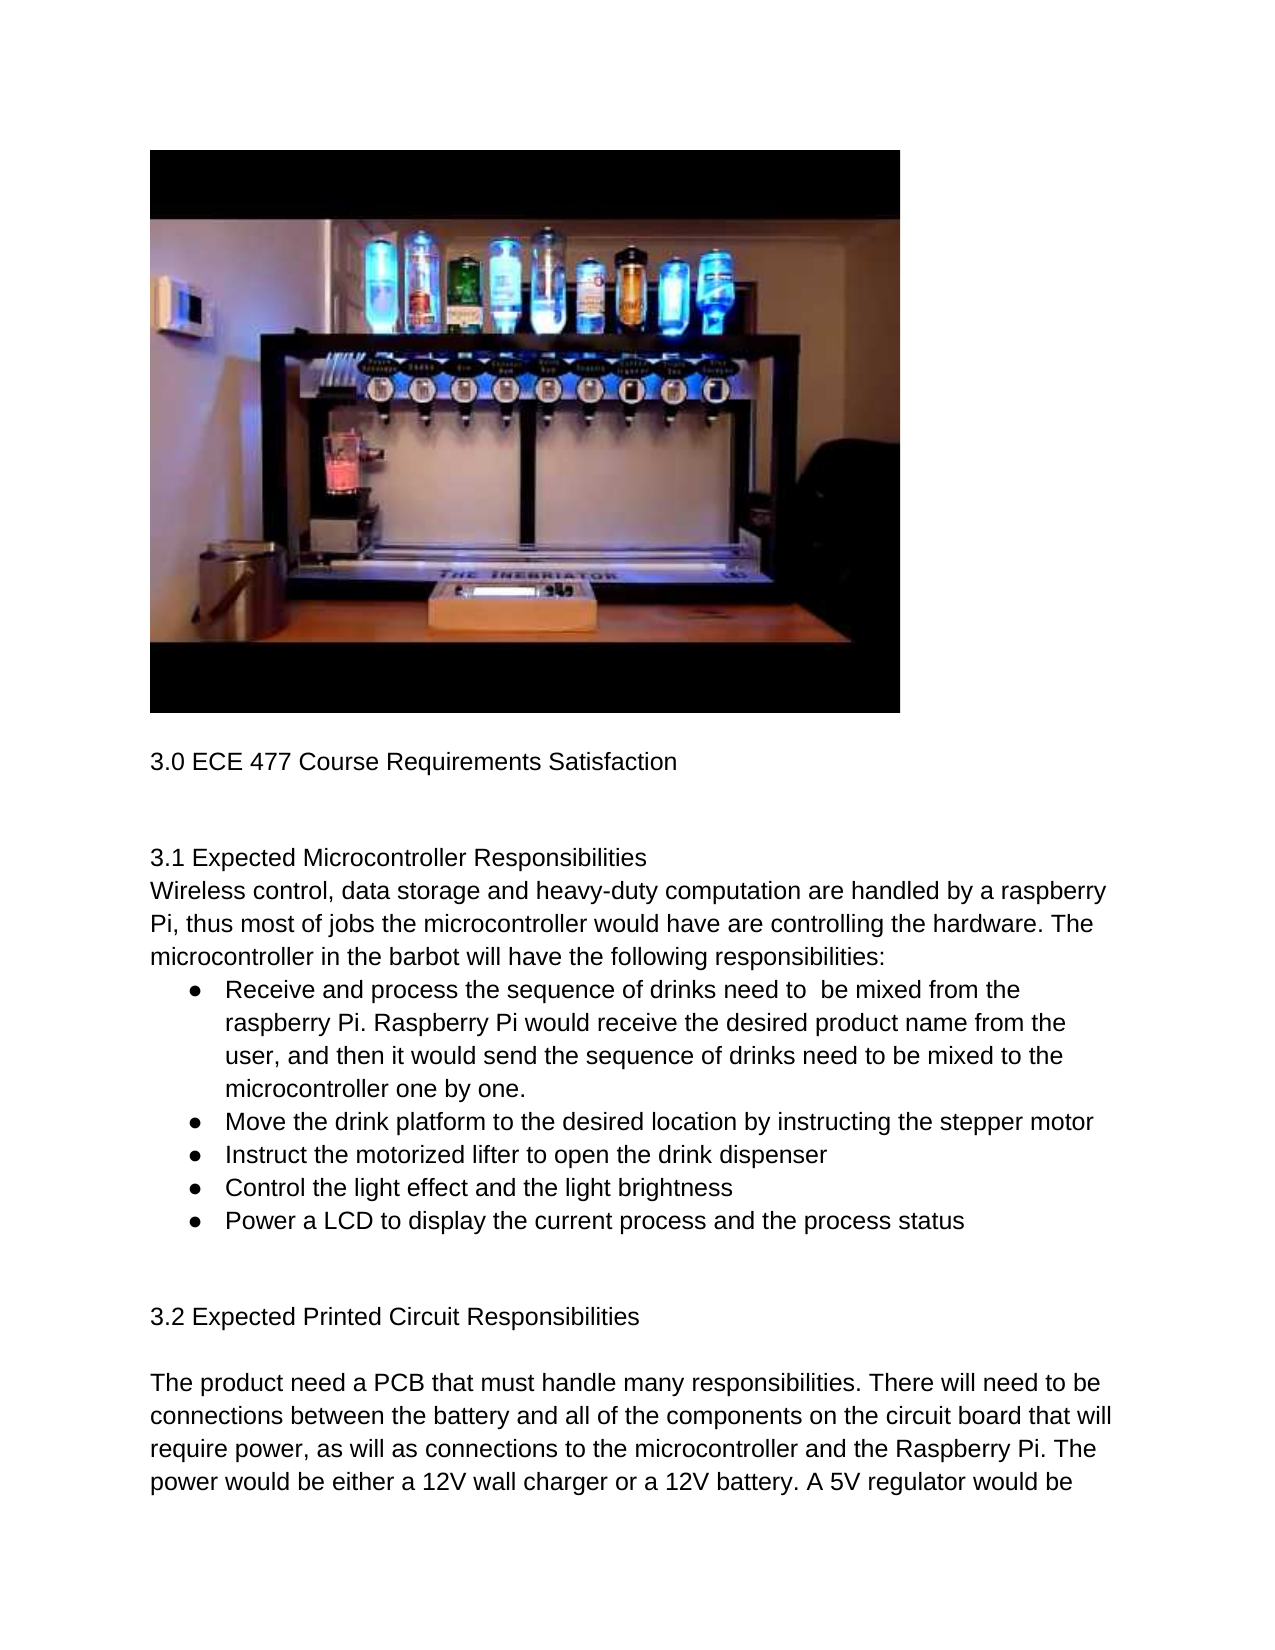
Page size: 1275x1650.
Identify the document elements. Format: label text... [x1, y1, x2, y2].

list Receive and process the sequence of drinks need to be mixed from the raspberry Pi. Raspberry Pi would receive the desired product name from the user, and then it would send the sequence of drinks need to be mixed to the microcontroller one by one. [187, 975, 1125, 1103]
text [150, 1368, 1125, 1496]
text Wireless control, data storage and heavy-duty computation are handled by a raspberry Pi, thus most of jobs the microcontroller would have are controlling the hardware. The microcontroller in the barbot will have the following responsibilities: [150, 876, 1125, 971]
list Power a LCD to display the current process and the process status [187, 1206, 1125, 1235]
list Control the light effect and the light brightness [187, 1173, 1125, 1202]
text 3.0 ECE 477 Course Requirements Satisfaction [150, 747, 1125, 775]
text 3.1 Expected Microcontroller Responsibilities [150, 843, 1125, 872]
picture [150, 150, 901, 713]
list Instruct the motorized lifter to open the drink dispenser [187, 1140, 1125, 1169]
list Move the drink platform to the desired location by instructing the stepper motor [187, 1107, 1125, 1136]
text 3.2 Expected Printed Circuit Responsibilities [150, 1302, 1125, 1331]
